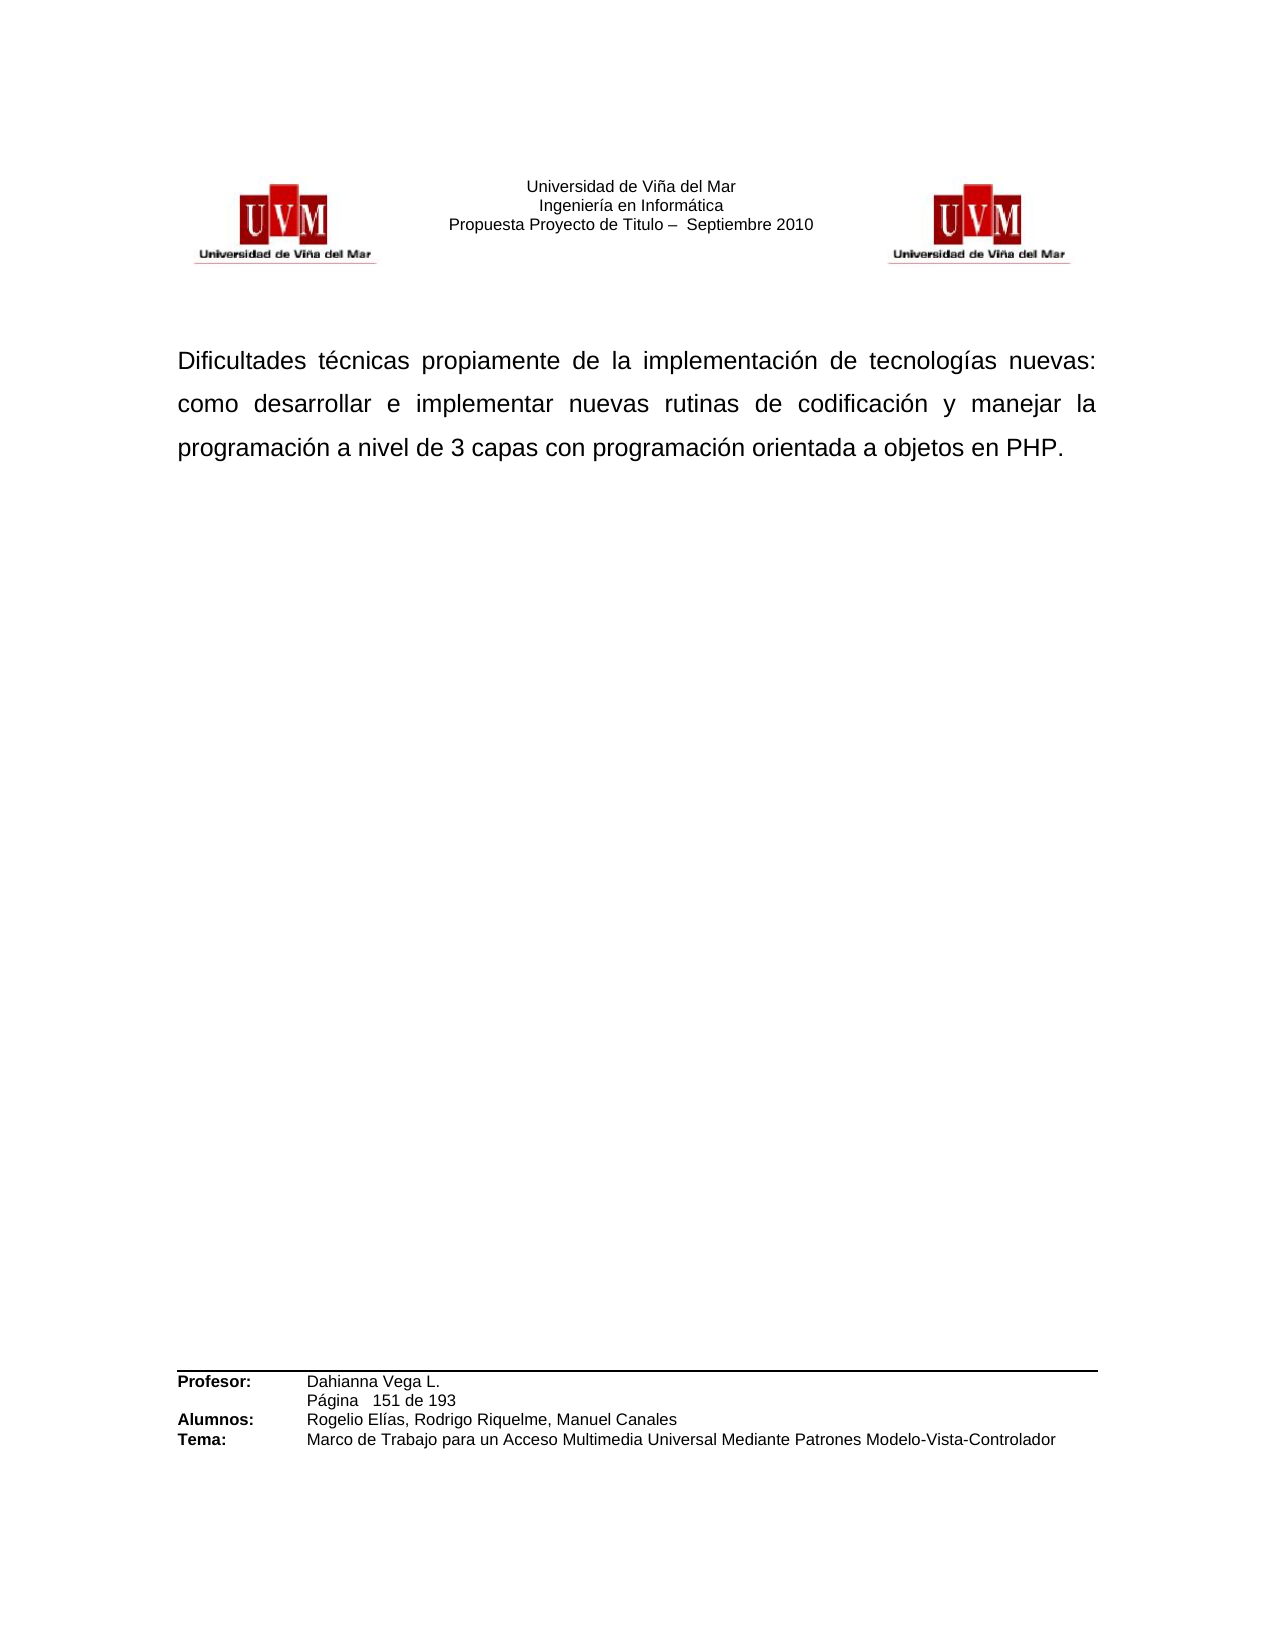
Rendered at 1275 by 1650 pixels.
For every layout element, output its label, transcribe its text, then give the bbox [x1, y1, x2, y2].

picture [871, 176, 1084, 267]
text Dificultades técnicas propiamente de la implementación de tecnologías nuevas: como desarrollar e implementar nuevas rutinas de codificación y manejar la programación a nivel de 3 capas con programación orientada a objetos en PHP. [177, 346, 1098, 461]
picture [177, 176, 390, 267]
